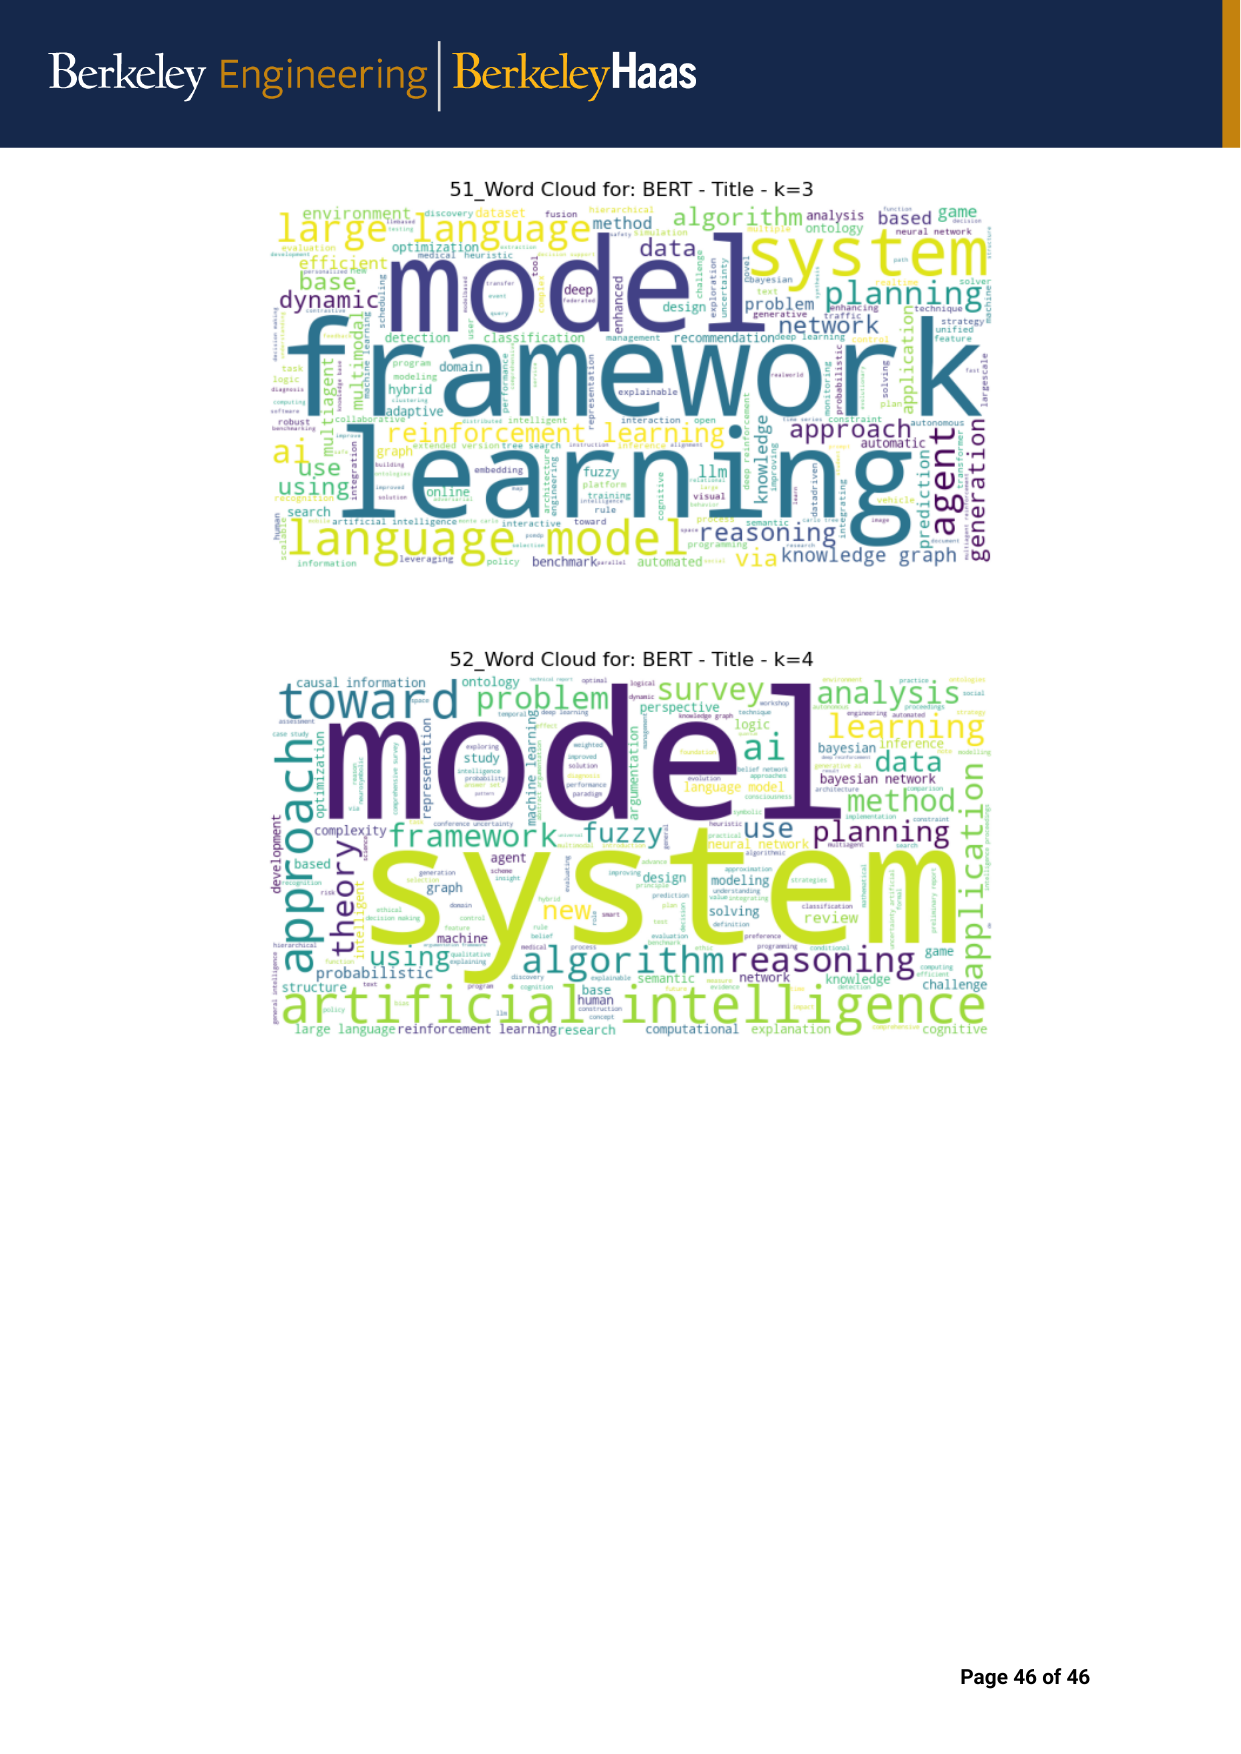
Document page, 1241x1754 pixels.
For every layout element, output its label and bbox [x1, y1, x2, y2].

picture [0, 0, 1241, 148]
picture [150, 150, 1090, 1090]
